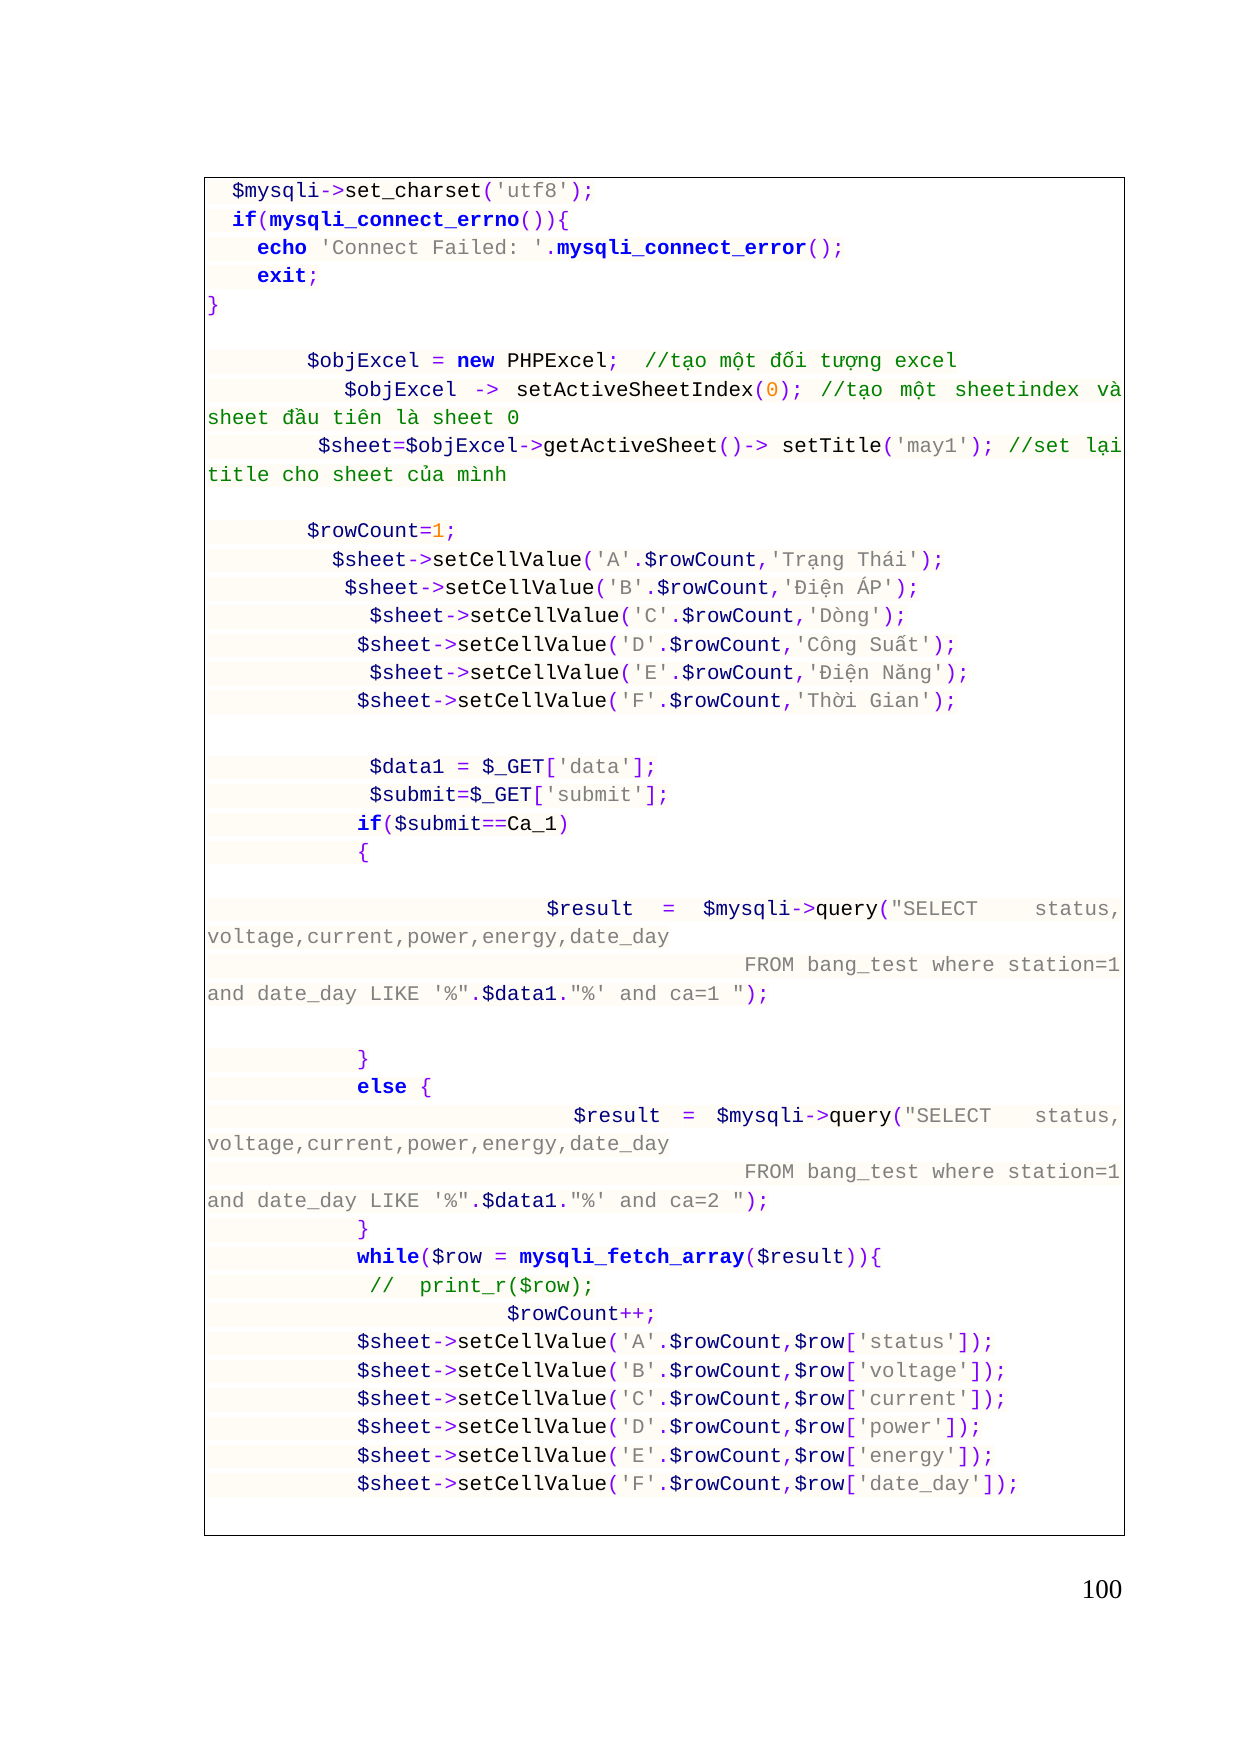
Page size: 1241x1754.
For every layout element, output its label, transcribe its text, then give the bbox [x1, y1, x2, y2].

text $sheet=$objExcel->getActiveSheet()-> setTitle('may1'); //set lại title cho sheet của mình [205, 432, 1124, 487]
text else { [205, 1073, 1124, 1100]
text $result = $mysqli->query("SELECT status, voltage,current,power,energy,date_day [205, 894, 1124, 949]
text // print_r($row); [205, 1272, 1124, 1298]
text if(mysqli_connect_errno()){ [205, 206, 1124, 232]
text $sheet->setCellValue('F'.$rowCount,'Thời Gian'); [205, 687, 1124, 714]
text while($row = mysqli_fetch_array($result)){ [205, 1243, 1124, 1270]
text $sheet->setCellValue('B'.$rowCount,'Điện ÁP'); [205, 574, 1124, 601]
text $sheet->setCellValue('C'.$rowCount,'Dòng'); [205, 602, 1124, 629]
text } [205, 1215, 1124, 1242]
text $sheet->setCellValue('E'.$rowCount,'Điện Năng'); [205, 659, 1124, 686]
text } [205, 291, 1124, 317]
text $objExcel = new PHPExcel; //tạo một đối tượng excel [205, 347, 1124, 374]
text $submit=$_GET['submit']; [205, 781, 1124, 808]
text { [205, 838, 1124, 864]
text $result = $mysqli->query("SELECT status, voltage,current,power,energy,date_day [205, 1102, 1124, 1157]
text $sheet->setCellValue('A'.$rowCount,$row['status']); [205, 1328, 1124, 1355]
text } [205, 1045, 1124, 1072]
text $sheet->setCellValue('F'.$rowCount,$row['date_day']); [205, 1470, 1124, 1497]
text FROM bang_test where station=1 and date_day LIKE '%".$data1."%' and ca=2 "); [205, 1158, 1124, 1213]
text $sheet->setCellValue('E'.$rowCount,$row['energy']); [205, 1442, 1124, 1468]
text $sheet->setCellValue('A'.$rowCount,'Trạng Thái'); [205, 546, 1124, 572]
text exit; [205, 262, 1124, 289]
text $data1 = $_GET['data']; [205, 753, 1124, 779]
text $objExcel -> setActiveSheetIndex(0); //tạo một sheetindex và sheet đầu tiên là sheet 0 [205, 376, 1124, 431]
text echo 'Connect Failed: '.mysqli_connect_error(); [205, 234, 1124, 261]
text $sheet->setCellValue('C'.$rowCount,$row['current']); [205, 1385, 1124, 1412]
text $sheet->setCellValue('D'.$rowCount,$row['power']); [205, 1413, 1124, 1440]
text if($submit==Ca_1) [205, 809, 1124, 836]
text $rowCount=1; [205, 517, 1124, 544]
text FROM bang_test where station=1 and date_day LIKE '%".$data1."%' and ca=1 "); [205, 951, 1124, 1006]
text $rowCount++; [205, 1300, 1124, 1327]
text $mysqli->set_charset('utf8'); [205, 178, 1124, 204]
text $sheet->setCellValue('D'.$rowCount,'Công Suất'); [205, 631, 1124, 657]
text $sheet->setCellValue('B'.$rowCount,$row['voltage']); [205, 1357, 1124, 1383]
